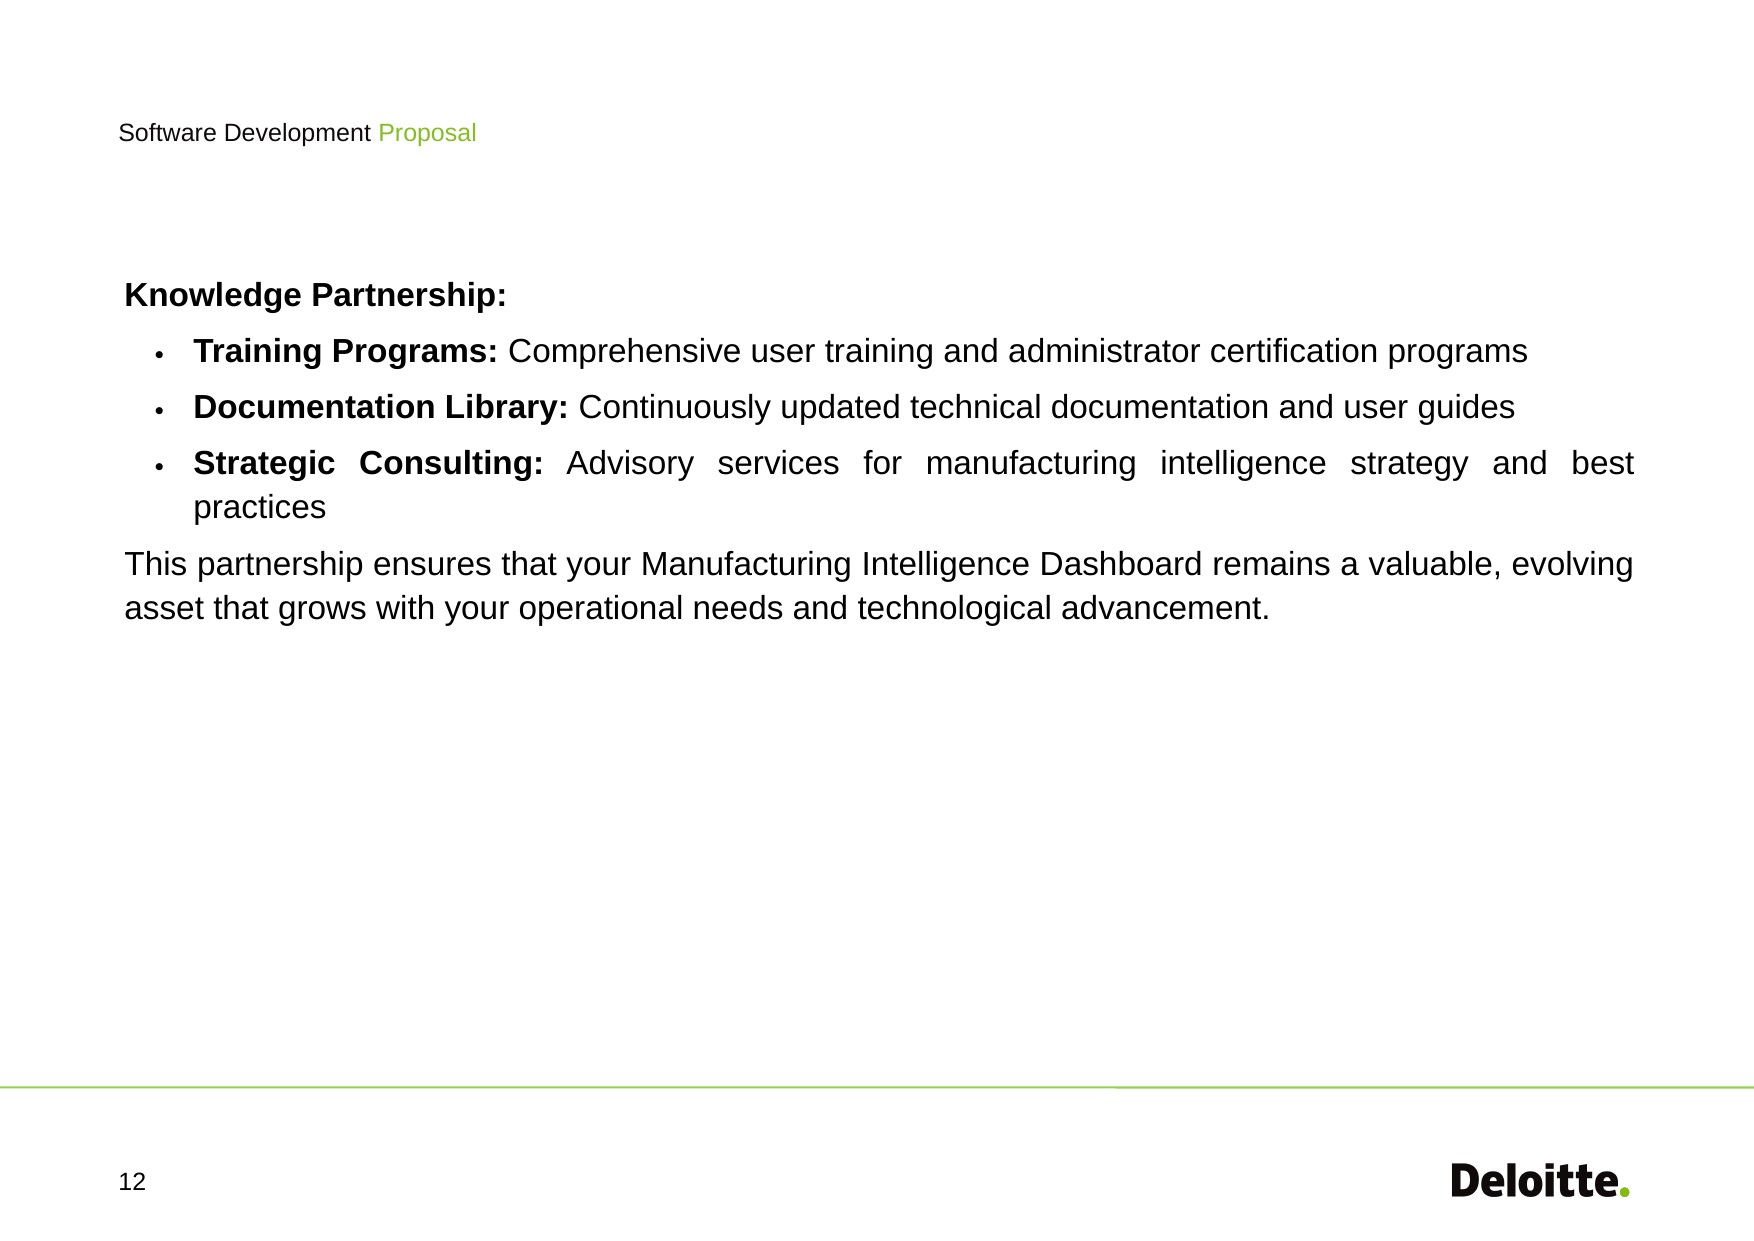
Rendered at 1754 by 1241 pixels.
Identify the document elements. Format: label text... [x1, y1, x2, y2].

list Documentation Library: Continuously updated technical documentation and user guides [156, 387, 1636, 426]
list Training Programs: Comprehensive user training and administrator certification programs [156, 331, 1636, 369]
text This partnership ensures that your Manufacturing Intelligence Dashboard remains a valuable, evolving asset that grows with your operational needs and technological advancement. [124, 543, 1636, 626]
text Knowledge Partnership: [124, 275, 1636, 313]
picture [1448, 1158, 1633, 1203]
list Strategic Consulting: Advisory services for manufacturing intelligence strategy and best practices [156, 443, 1636, 526]
